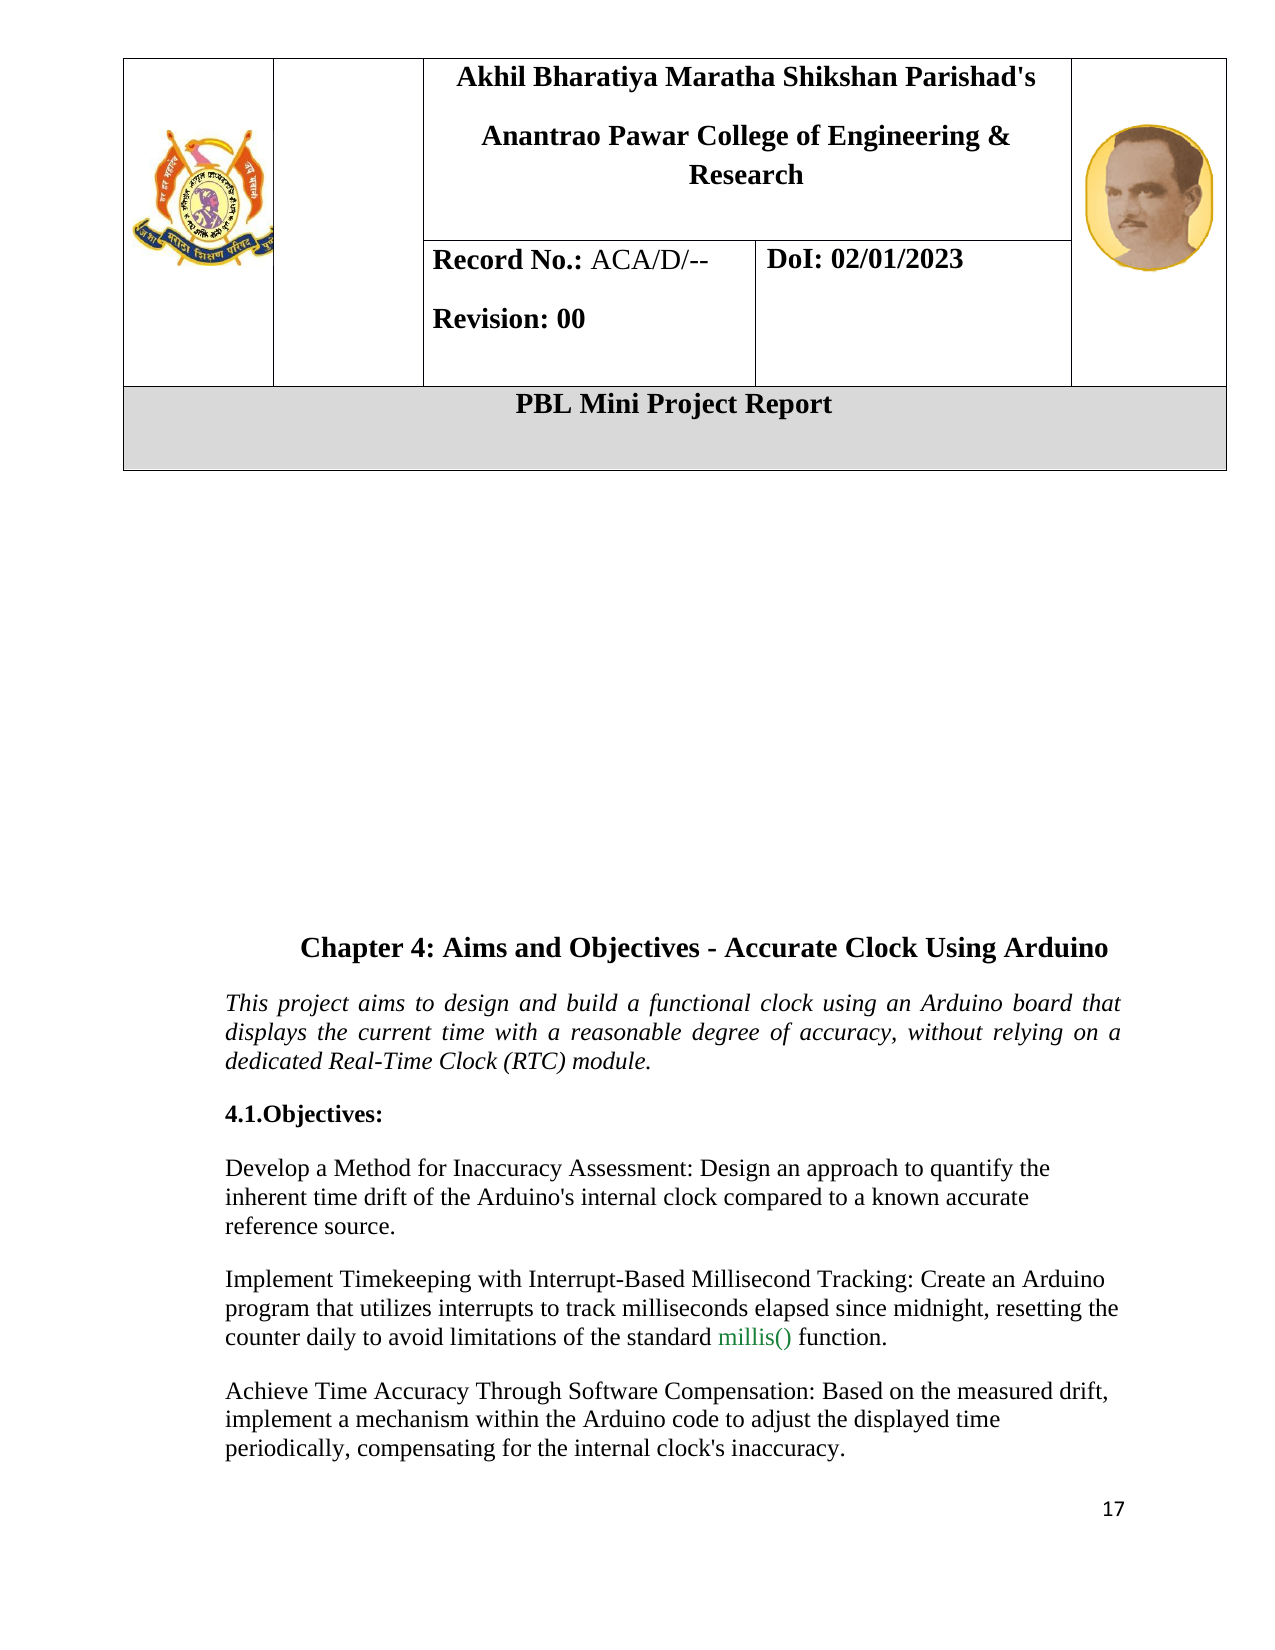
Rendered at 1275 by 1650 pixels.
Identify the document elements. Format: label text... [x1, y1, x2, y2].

text Achieve Time Accuracy Through Software Compensation: Based on the measured drift, implement a mechanism within the Arduino code to adjust the displayed time periodically, compensating for the internal clock's inaccuracy. [225, 1376, 1125, 1462]
picture [1080, 120, 1216, 275]
text Implement Timekeeping with Interrupt-Based Millisecond Tracking: Create an Arduino program that utilizes interrupts to track milliseconds elapsed since midnight, resetting the counter daily to avoid limitations of the standard millis() function. [225, 1264, 1125, 1351]
text Develop a Method for Inaccuracy Assessment: Design an approach to quantify the inherent time drift of the Arduino's internal clock compared to a known accurate reference source. [225, 1153, 1125, 1239]
picture [132, 130, 274, 266]
text This project aims to design and build a functional clock using an Arduino board that displays the current time with a reasonable degree of accuracy, without relying on a dedicated Real-Time Clock (RTC) module. [225, 988, 1125, 1074]
subtitle Chapter 4: Aims and Objectives - Accurate Clock Using Arduino [225, 930, 1125, 963]
text 4.1.Objectives: [225, 1099, 1125, 1128]
